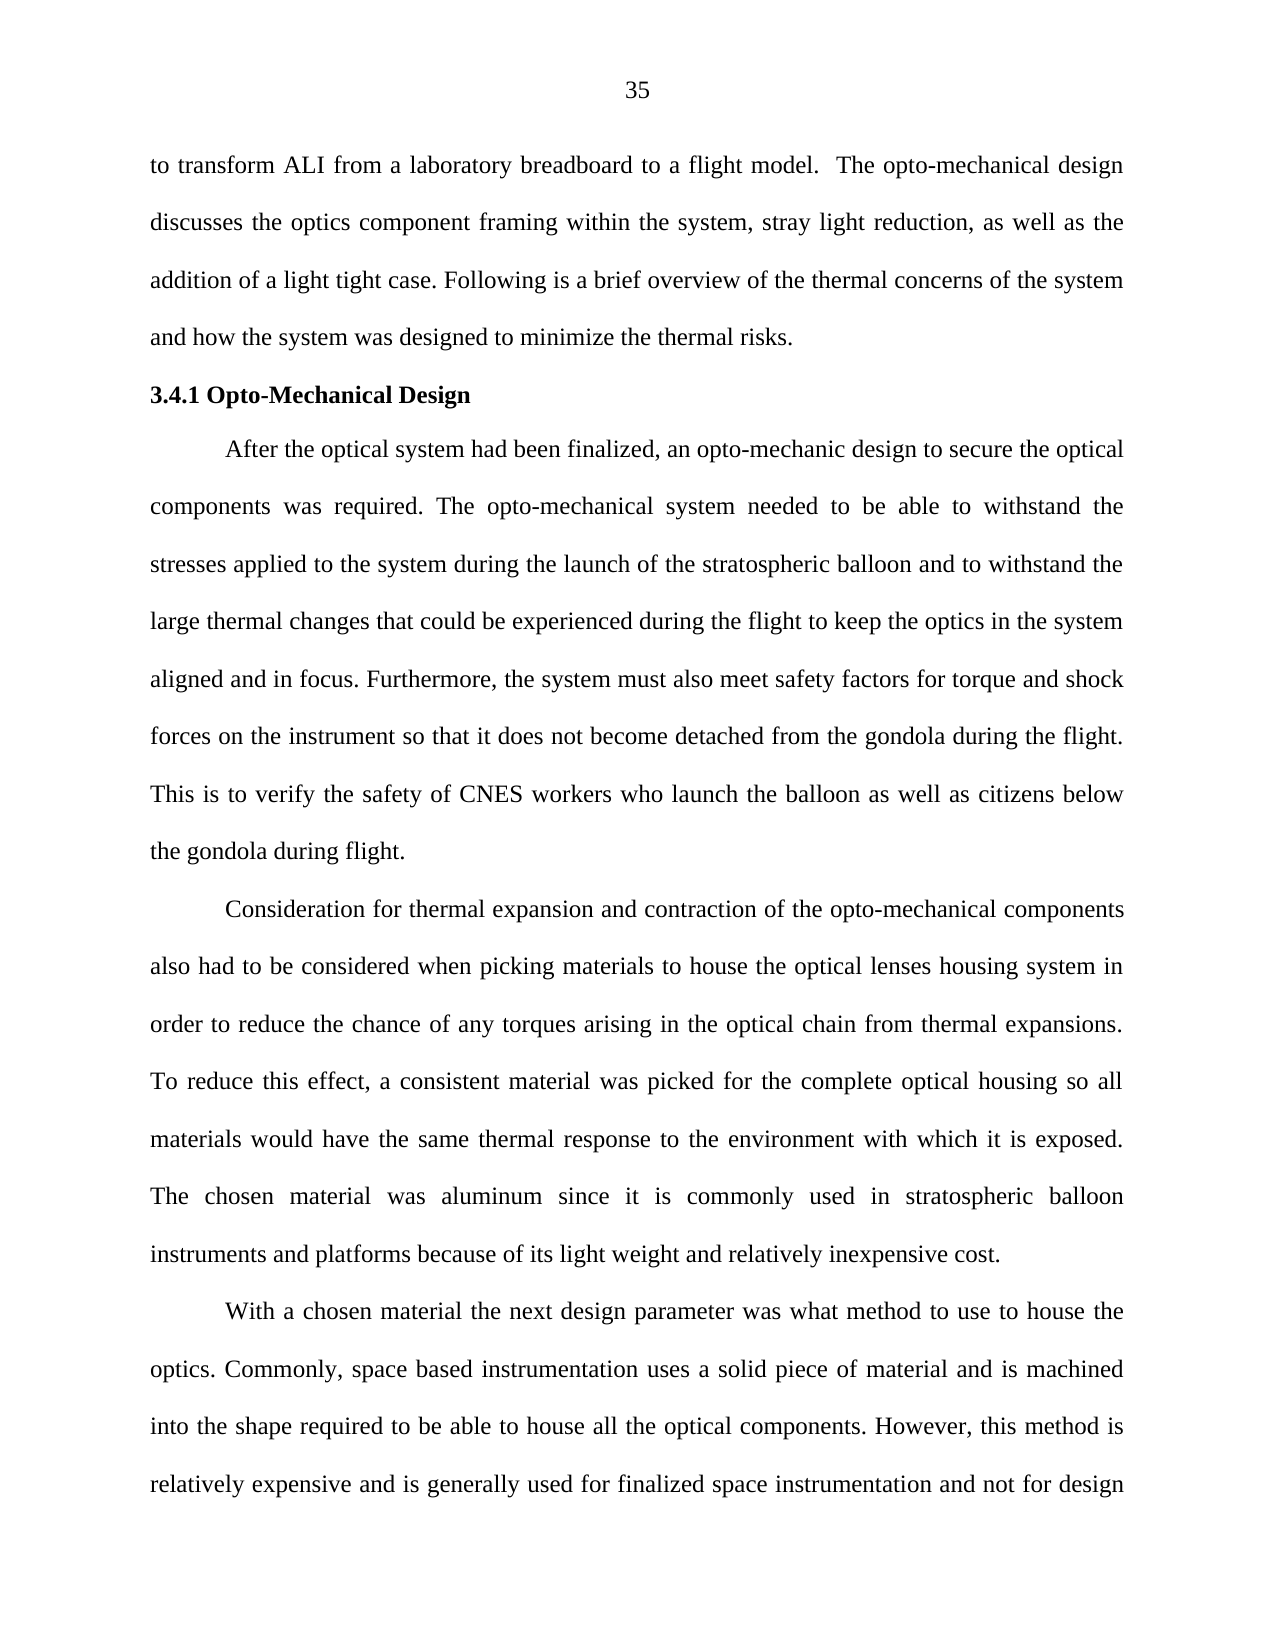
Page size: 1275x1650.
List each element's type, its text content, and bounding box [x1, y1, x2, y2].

subtitle 3.4.1 Opto-Mechanical Design [150, 380, 1125, 409]
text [150, 150, 1125, 351]
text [150, 1296, 1125, 1497]
text After the optical system had been finalized, an opto-mechanic design to secure the optical components was required. The opto-mechanical system needed to be able to withstand the stresses applied to the system during the launch of the stratospheric balloon and to withstand the large thermal changes that could be experienced during the flight to keep the optics in the system aligned and in focus. Furthermore, the system must also meet safety factors for torque and shock forces on the instrument so that it does not become detached from the gondola during the flight. This is to verify the safety of CNES workers who launch the balloon as well as citizens below the gondola during flight. [150, 434, 1125, 865]
text Consideration for thermal expansion and contraction of the opto-mechanical components also had to be considered when picking materials to house the optical lenses housing system in order to reduce the chance of any torques arising in the optical chain from thermal expansions. To reduce this effect, a consistent material was picked for the complete optical housing so all materials would have the same thermal response to the environment with which it is exposed. The chosen material was aluminum since it is commonly used in stratospheric balloon instruments and platforms because of its light weight and relatively inexpensive cost. [150, 894, 1125, 1267]
